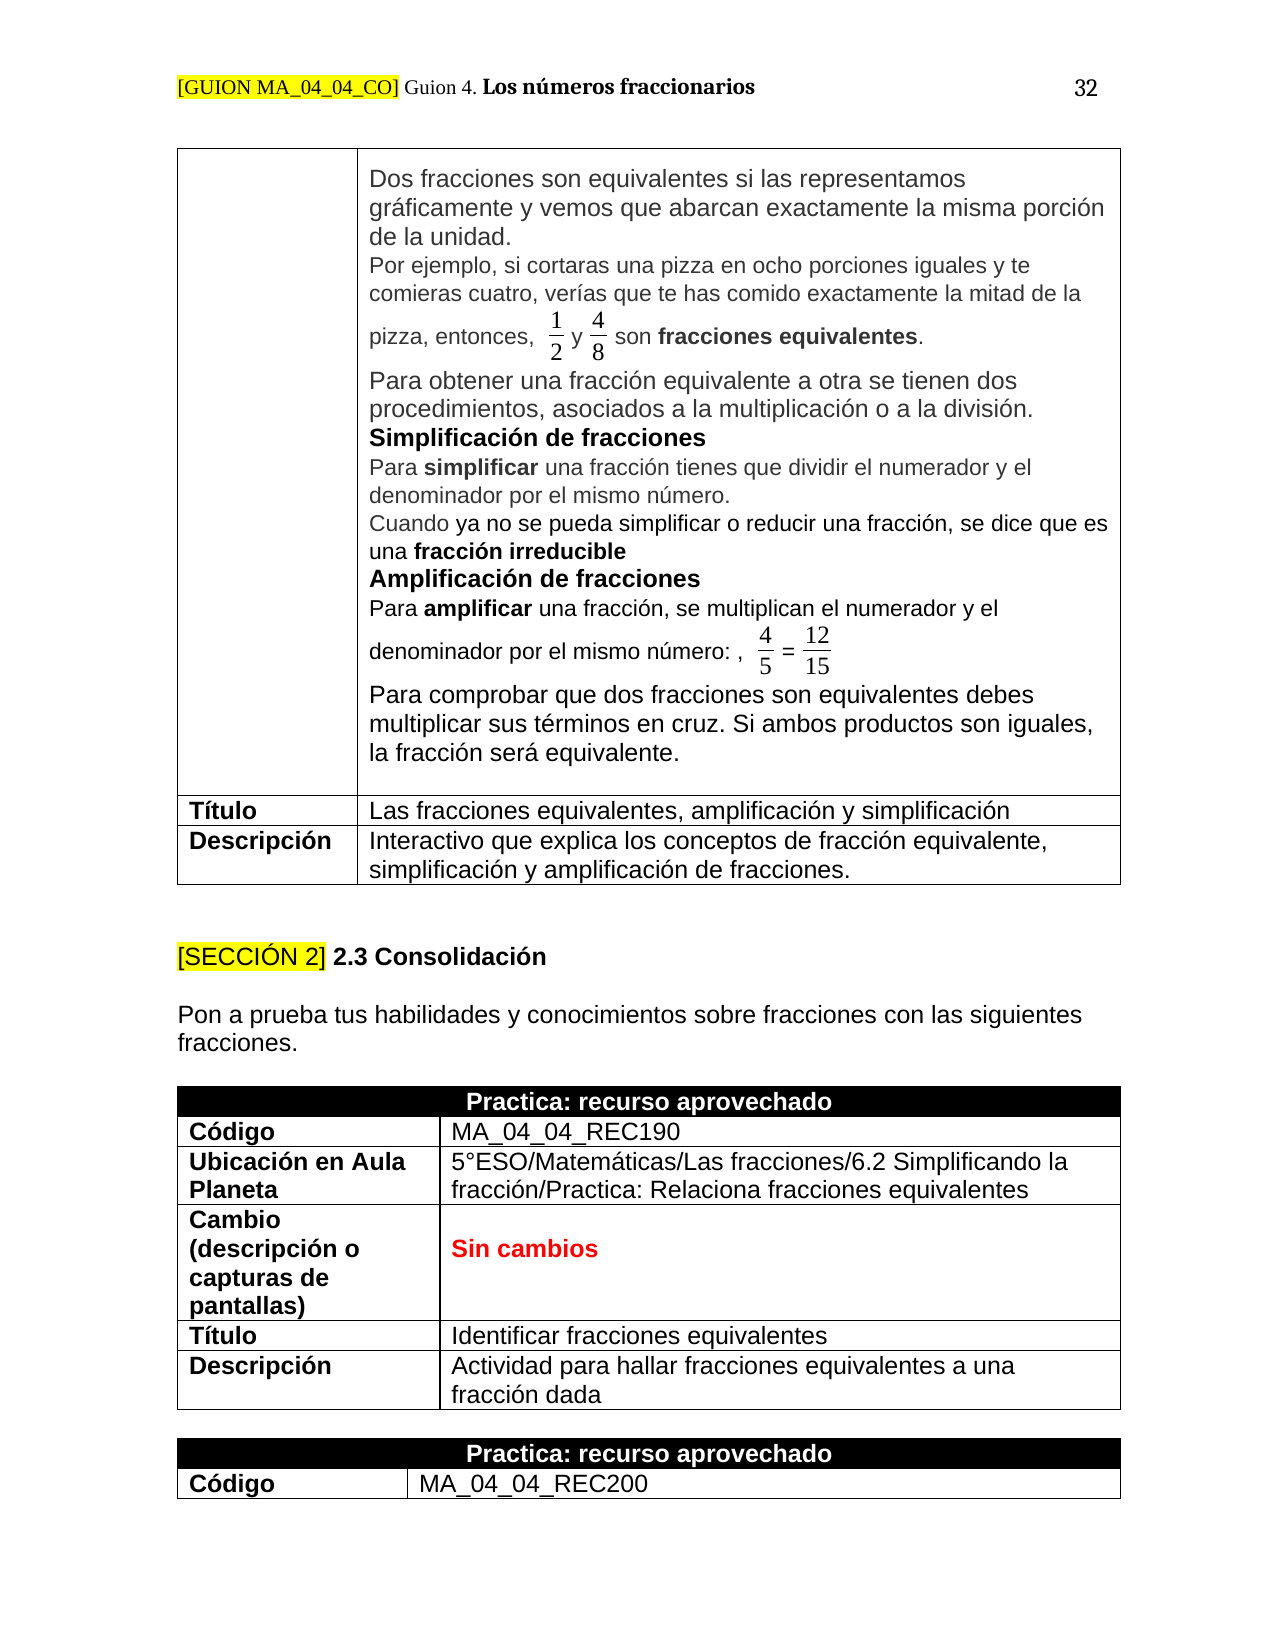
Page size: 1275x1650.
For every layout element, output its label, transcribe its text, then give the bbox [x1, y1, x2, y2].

table_cell Descripción [178, 826, 357, 884]
text Pon a prueba tus habilidades y conocimientos sobre fracciones con las siguientes fracciones. [177, 1000, 1098, 1057]
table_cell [358, 149, 1120, 795]
table_cell Actividad para hallar fracciones equivalentes a una fracción dada [441, 1351, 1120, 1408]
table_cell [178, 149, 357, 795]
table_cell Descripción [178, 1351, 439, 1408]
table_header Practica: recurso aprovechado [178, 1087, 1120, 1116]
table_header Practica: recurso aprovechado [178, 1439, 1120, 1468]
table_cell Código [178, 1117, 439, 1146]
table_cell Cambio (descripción o capturas de pantallas) [178, 1205, 439, 1320]
table_cell Código [178, 1469, 407, 1498]
text [SECCIÓN 2] 2.3 Consolidación [326, 942, 1098, 971]
table_cell Identificar fracciones equivalentes [441, 1321, 1120, 1350]
table_cell Título [178, 1321, 439, 1350]
table_cell Título [178, 796, 357, 825]
table_cell 5°ESO/Matemáticas/Las fracciones/6.2 Simplificando la fracción/Practica: Relaciona fracciones equivalentes [441, 1147, 1120, 1204]
table_cell Interactivo que explica los conceptos de fracción equivalente, simplificación y amplificación de fracciones. [358, 826, 1120, 884]
table_cell MA_04_04_REC200 [408, 1469, 1120, 1498]
table_cell Las fracciones equivalentes, amplificación y simplificación [358, 796, 1120, 825]
table_cell Sin cambios [441, 1205, 1120, 1320]
table_cell Ubicación en Aula Planeta [178, 1147, 439, 1204]
table_cell MA_04_04_REC190 [441, 1117, 1120, 1146]
